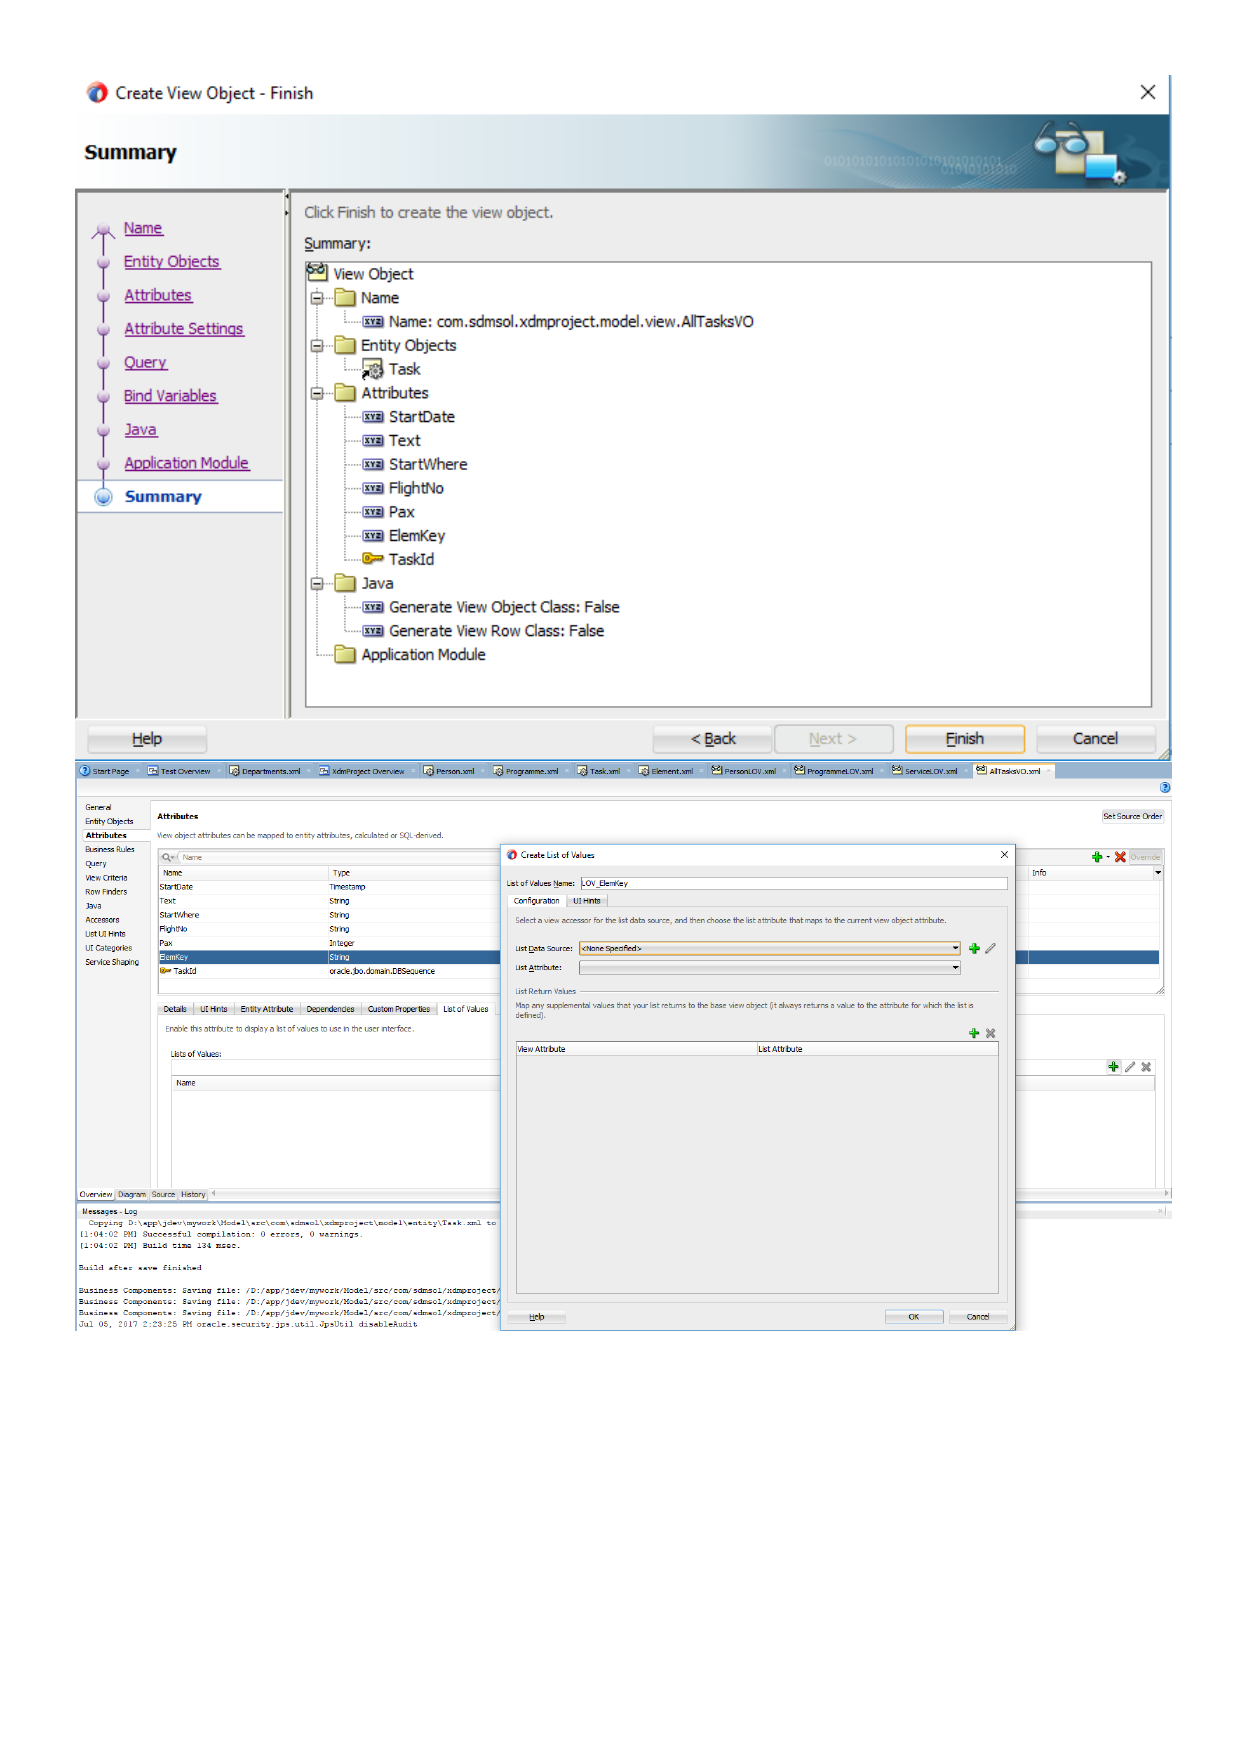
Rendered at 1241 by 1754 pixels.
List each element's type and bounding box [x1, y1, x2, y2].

picture [75, 762, 1172, 1331]
picture [75, 75, 1172, 761]
